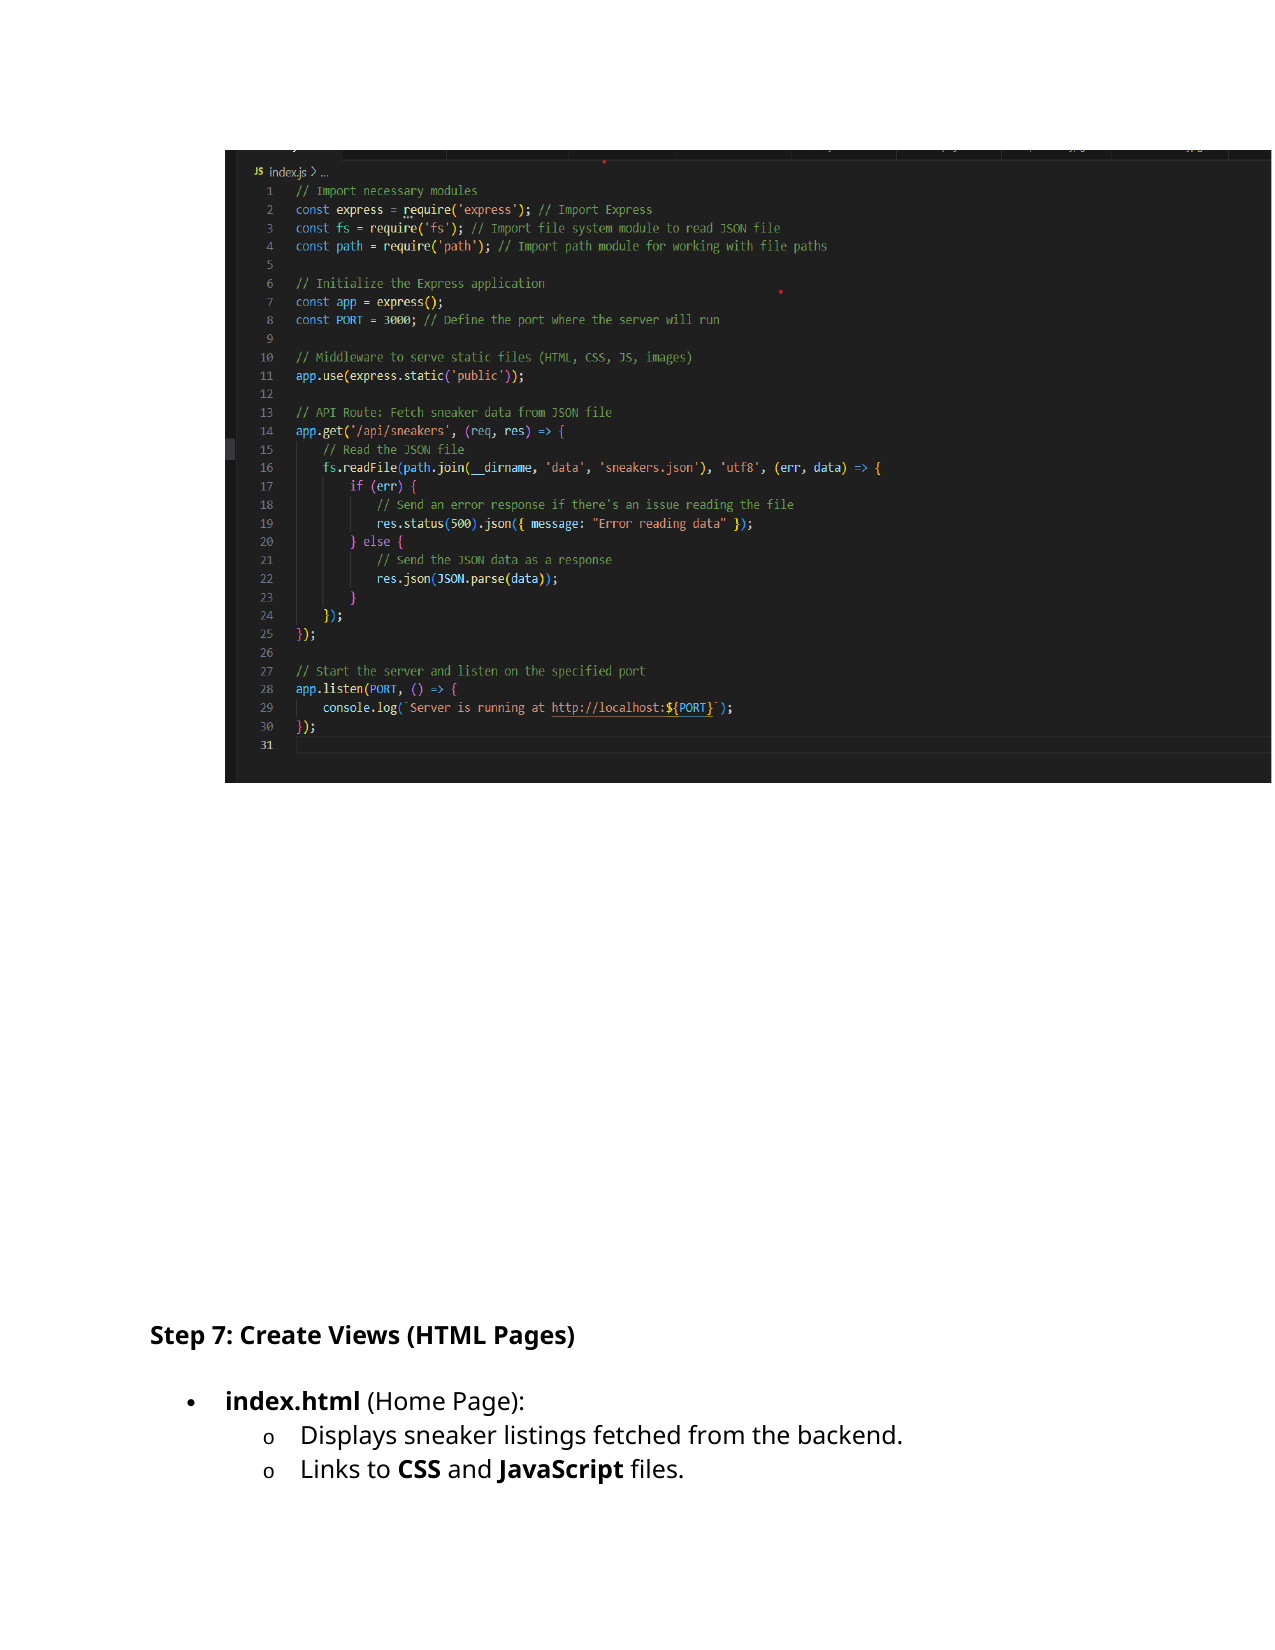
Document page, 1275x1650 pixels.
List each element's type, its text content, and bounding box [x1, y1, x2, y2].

picture [225, 150, 1272, 783]
text Step 7: Create Views (HTML Pages) [150, 1317, 1125, 1351]
list Displays sneaker listings fetched from the backend. [262, 1417, 1125, 1451]
list index.html (Home Page): [187, 1383, 1125, 1417]
list Links to CSS and JavaScript files. [262, 1451, 1125, 1486]
